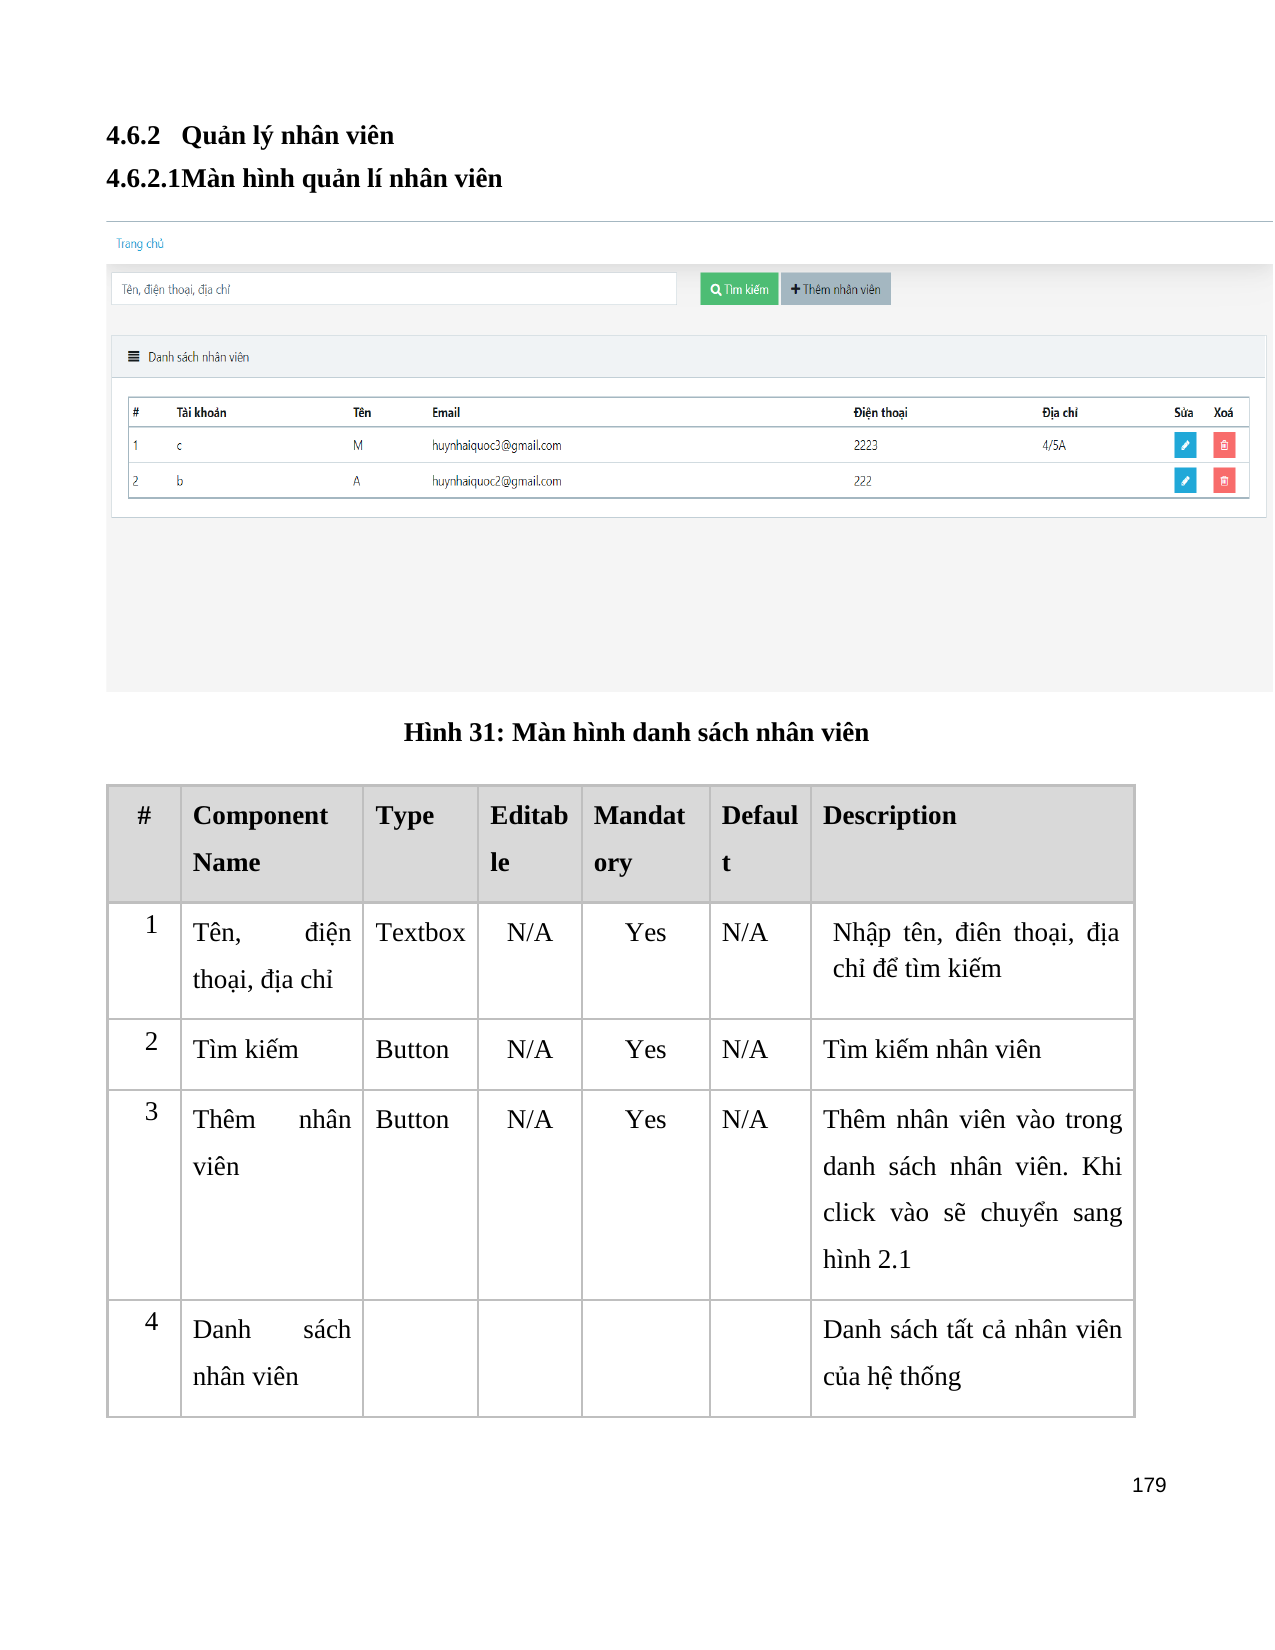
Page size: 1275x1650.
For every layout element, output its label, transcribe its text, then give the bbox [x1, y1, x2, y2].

text Hình 31: Màn hình danh sách nhân viên [106, 716, 1167, 747]
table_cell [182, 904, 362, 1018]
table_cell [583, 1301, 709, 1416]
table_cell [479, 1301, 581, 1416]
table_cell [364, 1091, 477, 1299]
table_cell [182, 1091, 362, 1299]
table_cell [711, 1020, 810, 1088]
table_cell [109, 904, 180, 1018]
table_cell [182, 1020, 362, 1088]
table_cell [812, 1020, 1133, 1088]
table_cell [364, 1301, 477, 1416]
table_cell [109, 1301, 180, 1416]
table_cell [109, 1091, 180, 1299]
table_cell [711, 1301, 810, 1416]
subtitle Quản lý nhân viên [106, 119, 1167, 150]
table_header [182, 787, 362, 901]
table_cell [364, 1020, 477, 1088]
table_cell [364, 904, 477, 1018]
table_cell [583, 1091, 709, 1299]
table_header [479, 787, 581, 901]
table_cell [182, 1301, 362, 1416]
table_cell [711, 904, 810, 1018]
picture [106, 221, 1273, 692]
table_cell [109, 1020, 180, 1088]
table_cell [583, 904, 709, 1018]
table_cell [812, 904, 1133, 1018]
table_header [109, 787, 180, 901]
subtitle Màn hình quản lí nhân viên [106, 162, 1167, 193]
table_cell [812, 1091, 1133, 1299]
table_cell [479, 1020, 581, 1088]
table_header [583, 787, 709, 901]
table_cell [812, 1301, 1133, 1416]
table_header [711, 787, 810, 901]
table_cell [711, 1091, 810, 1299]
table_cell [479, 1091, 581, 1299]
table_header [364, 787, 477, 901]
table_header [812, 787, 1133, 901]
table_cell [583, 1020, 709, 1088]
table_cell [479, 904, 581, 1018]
